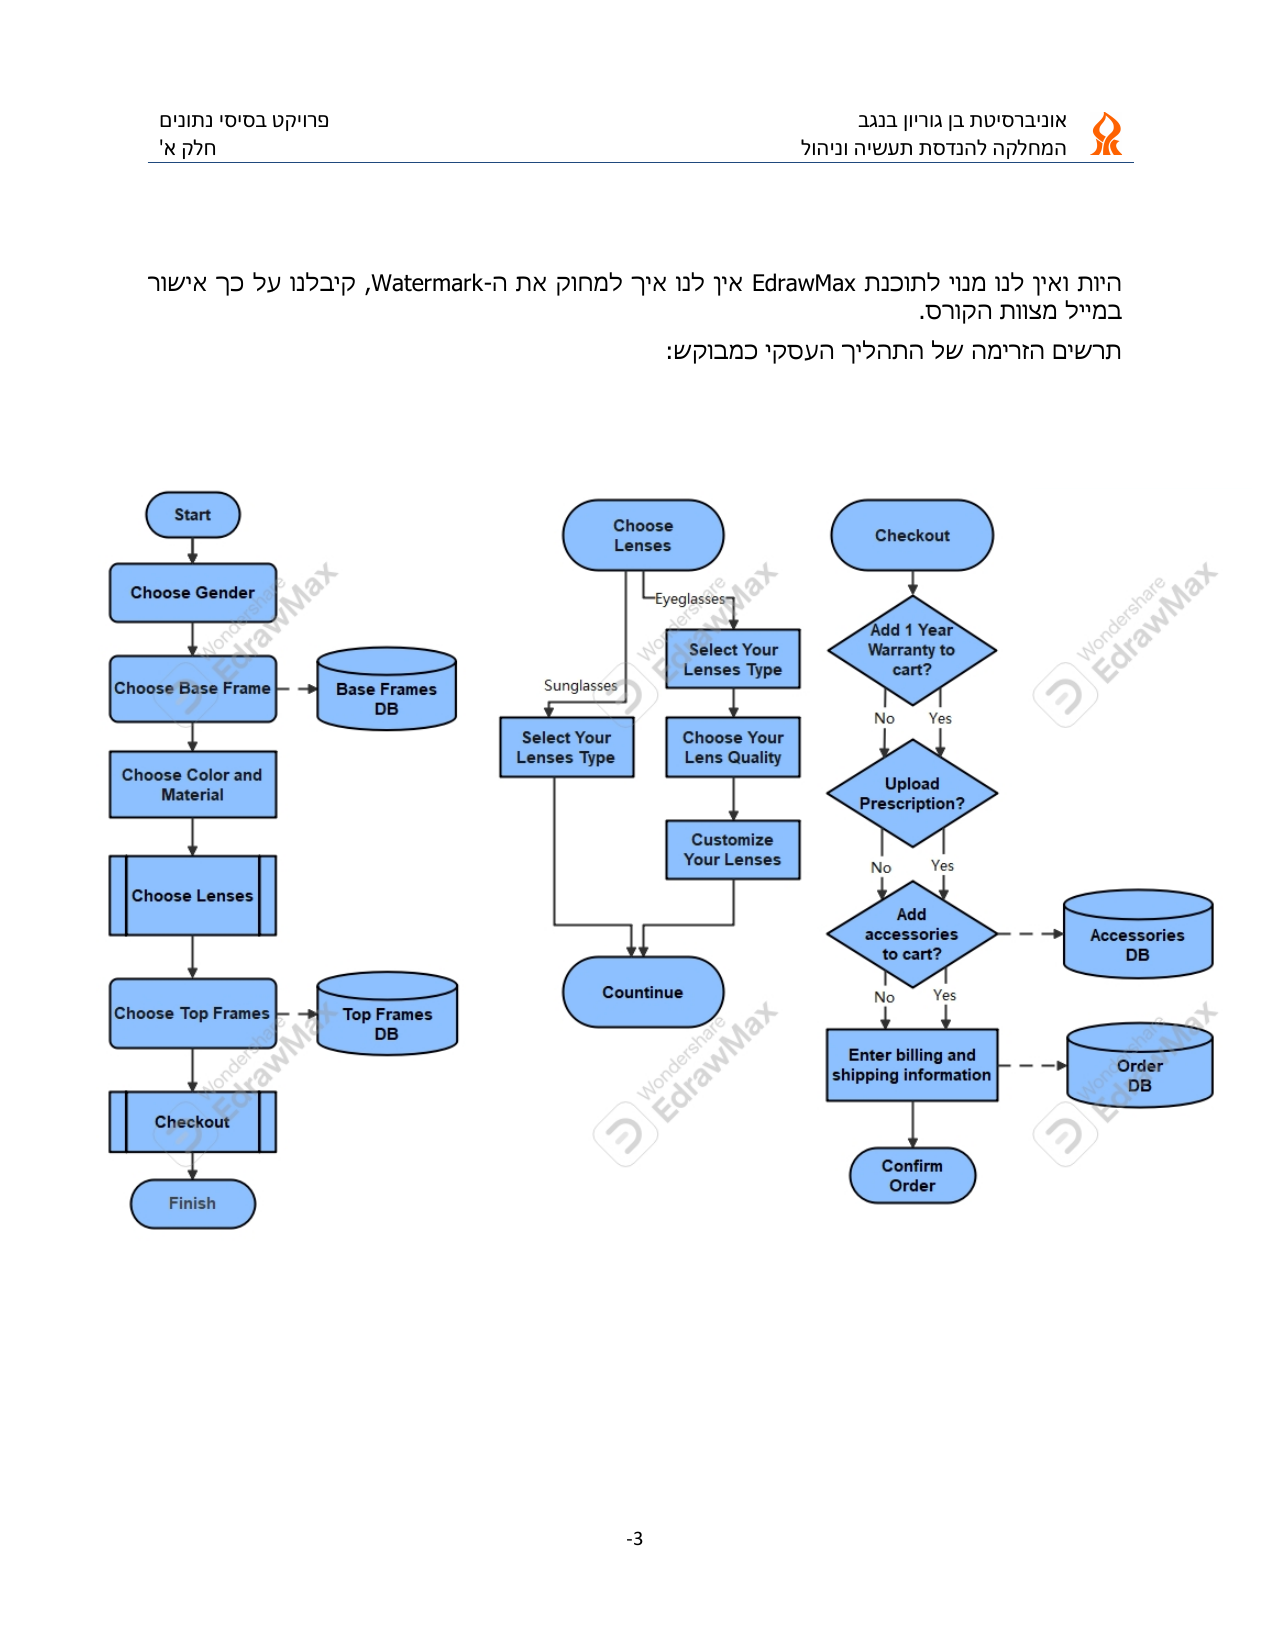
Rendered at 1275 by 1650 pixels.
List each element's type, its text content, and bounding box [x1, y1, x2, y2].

picture [1089, 112, 1123, 155]
text תרשים הזרימה של התהליך העסקי כמבוקש: [148, 336, 1122, 364]
text היות ואין לנו מנוי לתוכנת EdrawMax אין לנו איך למחוק את ה-Watermark, קיבלנו על כך אישור במייל מצוות הקורס. [148, 268, 1122, 324]
picture [26, 488, 1252, 1287]
